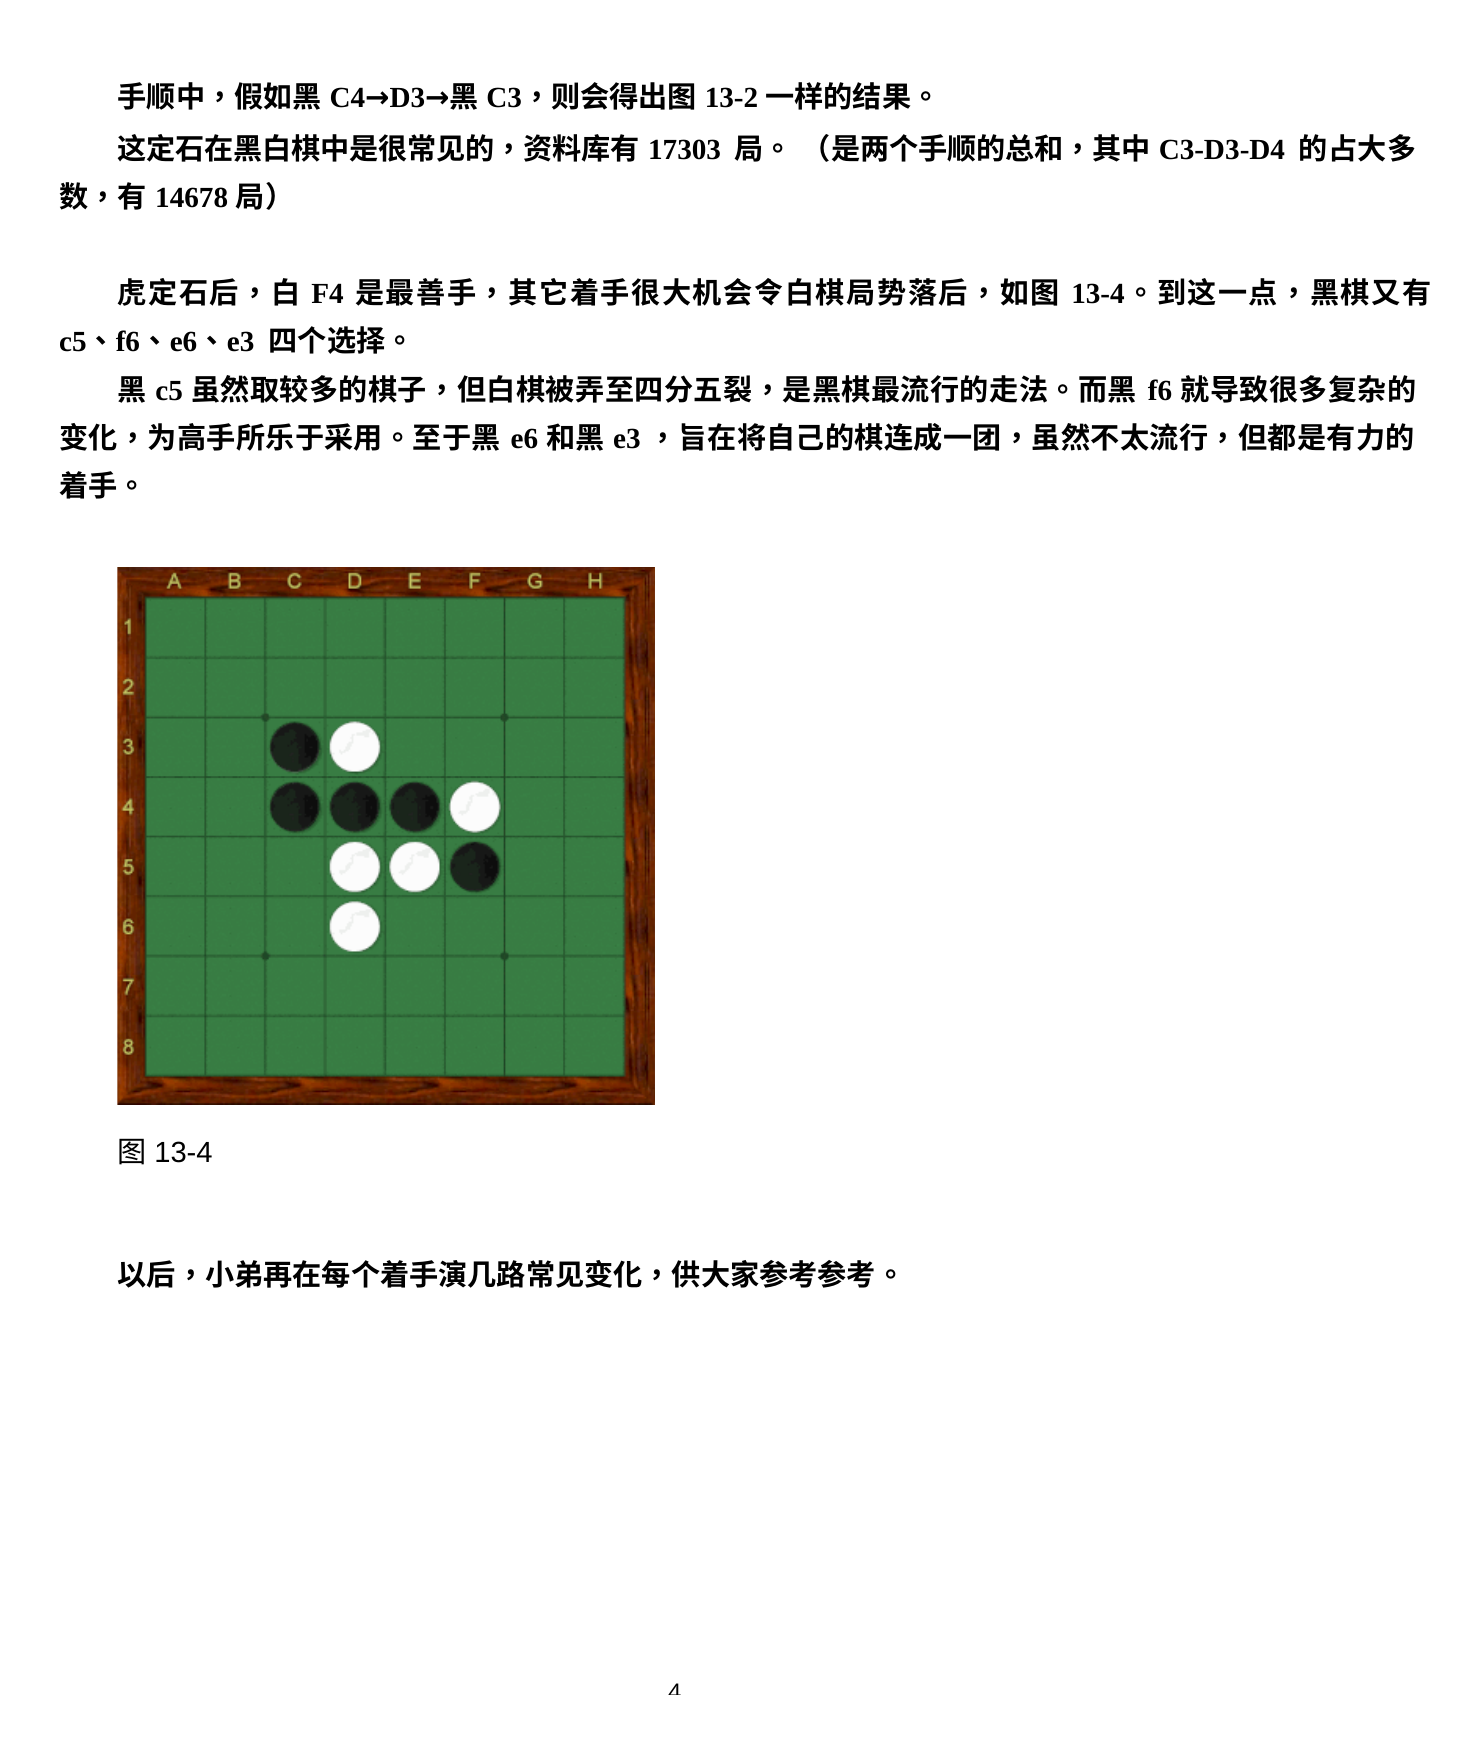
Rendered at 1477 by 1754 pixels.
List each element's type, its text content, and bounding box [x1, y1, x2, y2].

text 这定石在黑白棋中是很常见的，资料库有 17303 局。 （是两个手顺的总和，其中 C3-D3-D4 的占大多数，有 14678 局） [59, 128, 1417, 216]
text 黑 c5 虽然取较多的棋子，但白棋被弄至四分五裂，是黑棋最流行的走法。而黑 f6 就导致很多复杂的变化，为高手所乐于采用。至于黑 e6 和黑 e3 ，旨在将自己的棋连成一团，虽然不太流行，但都是有力的着手。 [59, 369, 1417, 505]
picture [117, 567, 655, 1105]
text 虎定石后，白 F4 是最善手，其它着手很大机会令白棋局势落后，如图 13-4。到这一点，黑棋又有 c5、f6、e6、e3 四个选择。 [59, 273, 1431, 360]
text 以后，小弟再在每个着手演几路常见变化，供大家参考参考。 [117, 1254, 1443, 1294]
text 手顺中，假如黑 C4→D3→黑 C3，则会得出图 13-2 一样的结果。 [117, 69, 1443, 117]
